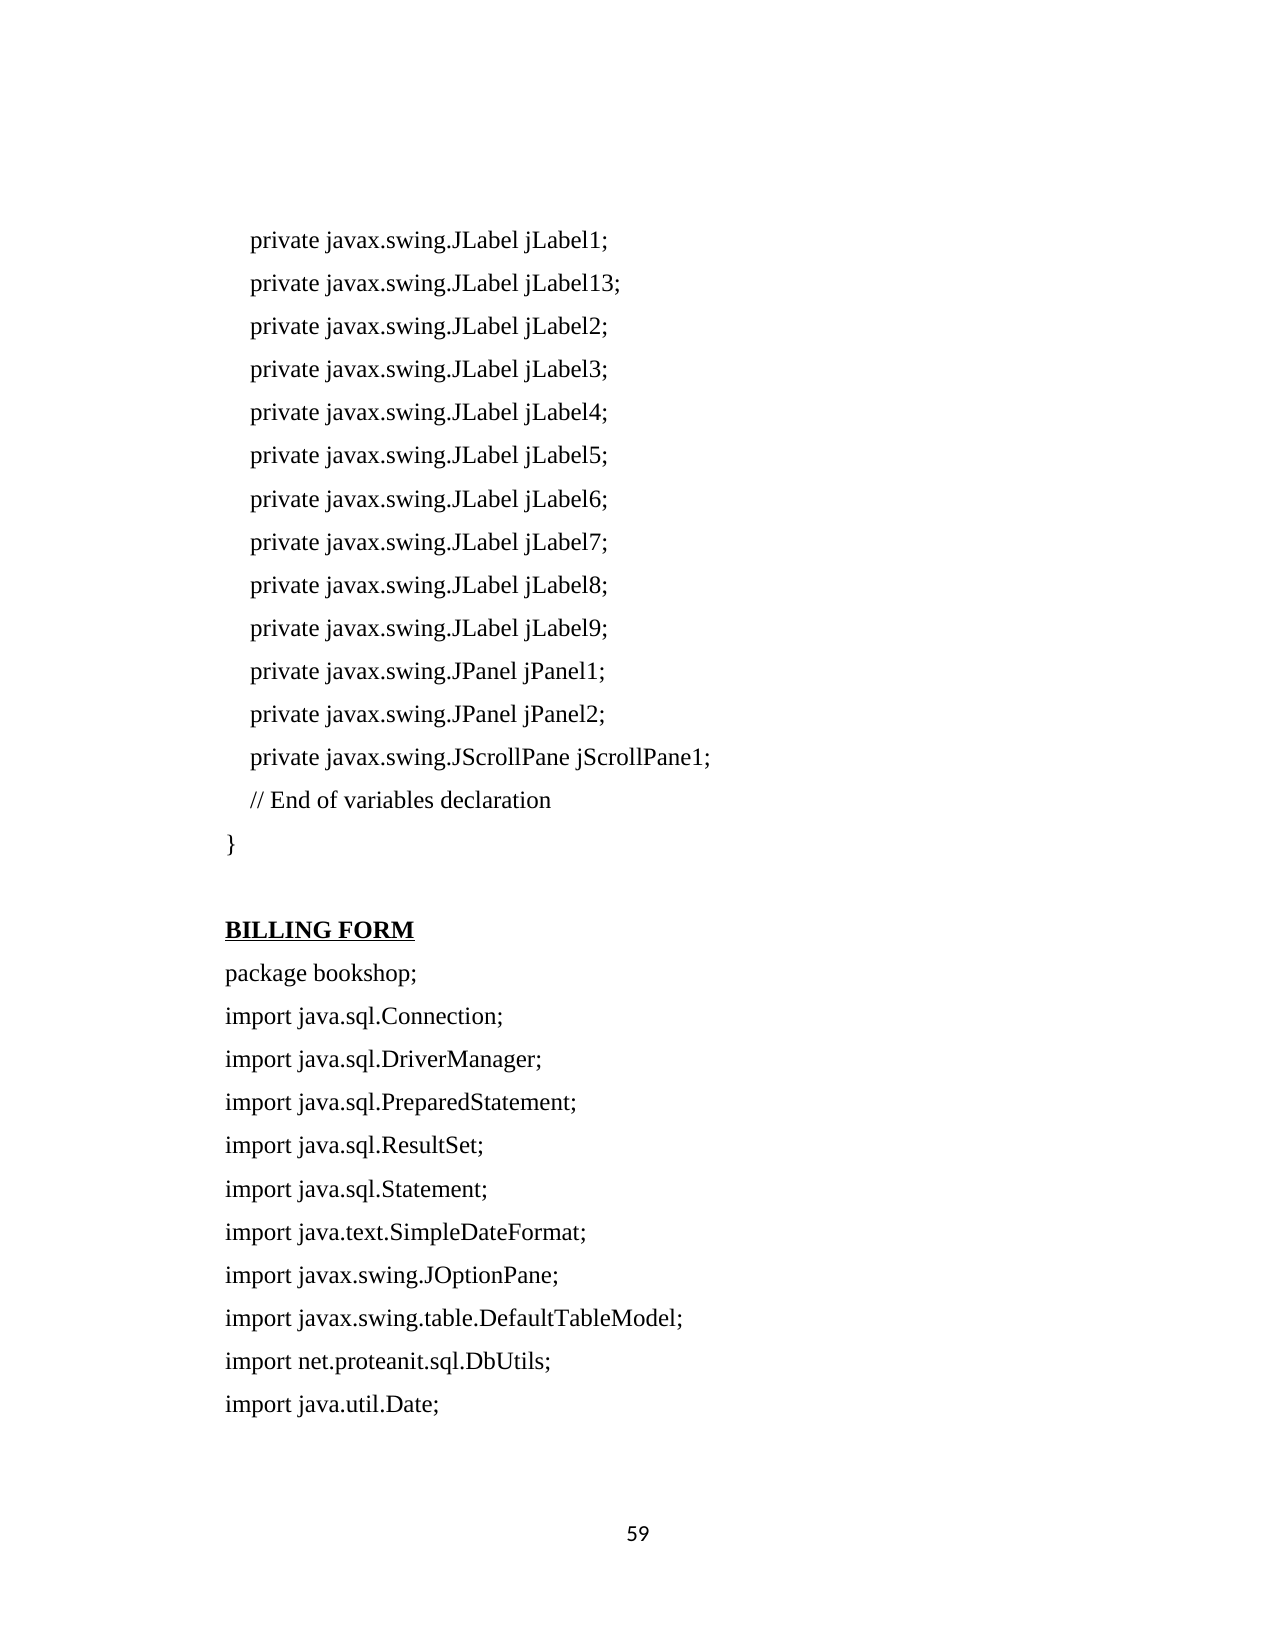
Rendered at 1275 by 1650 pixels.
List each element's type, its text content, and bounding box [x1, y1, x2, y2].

text private javax.swing.JLabel jLabel8; [225, 570, 1050, 599]
text import javax.swing.table.DefaultTableModel; [225, 1303, 1050, 1332]
text import java.sql.PreparedStatement; [225, 1087, 1050, 1116]
text private javax.swing.JPanel jPanel2; [225, 699, 1050, 728]
text private javax.swing.JLabel jLabel3; [225, 354, 1050, 383]
text private javax.swing.JScrollPane jScrollPane1; [225, 742, 1050, 771]
text BILLING FORM [225, 915, 1050, 944]
text import java.sql.Connection; [225, 1001, 1050, 1030]
text private javax.swing.JLabel jLabel5; [225, 441, 1050, 469]
text private javax.swing.JLabel jLabel7; [225, 527, 1050, 556]
text package bookshop; [225, 958, 1050, 987]
text private javax.swing.JLabel jLabel2; [225, 311, 1050, 340]
text private javax.swing.JPanel jPanel1; [225, 656, 1050, 685]
text private javax.swing.JLabel jLabel6; [225, 484, 1050, 512]
text } [225, 829, 1050, 857]
text private javax.swing.JLabel jLabel9; [225, 613, 1050, 642]
text import java.text.SimpleDateFormat; [225, 1217, 1050, 1246]
text private javax.swing.JLabel jLabel4; [225, 397, 1050, 426]
text import java.sql.Statement; [225, 1174, 1050, 1202]
text import java.util.Date; [225, 1389, 1050, 1418]
text // End of variables declaration [225, 786, 1050, 814]
text private javax.swing.JLabel jLabel1; [225, 225, 1050, 254]
text import javax.swing.JOptionPane; [225, 1260, 1050, 1289]
text import net.proteanit.sql.DbUtils; [225, 1346, 1050, 1375]
text import java.sql.ResultSet; [225, 1131, 1050, 1159]
text private javax.swing.JLabel jLabel13; [225, 268, 1050, 297]
text import java.sql.DriverManager; [225, 1044, 1050, 1073]
